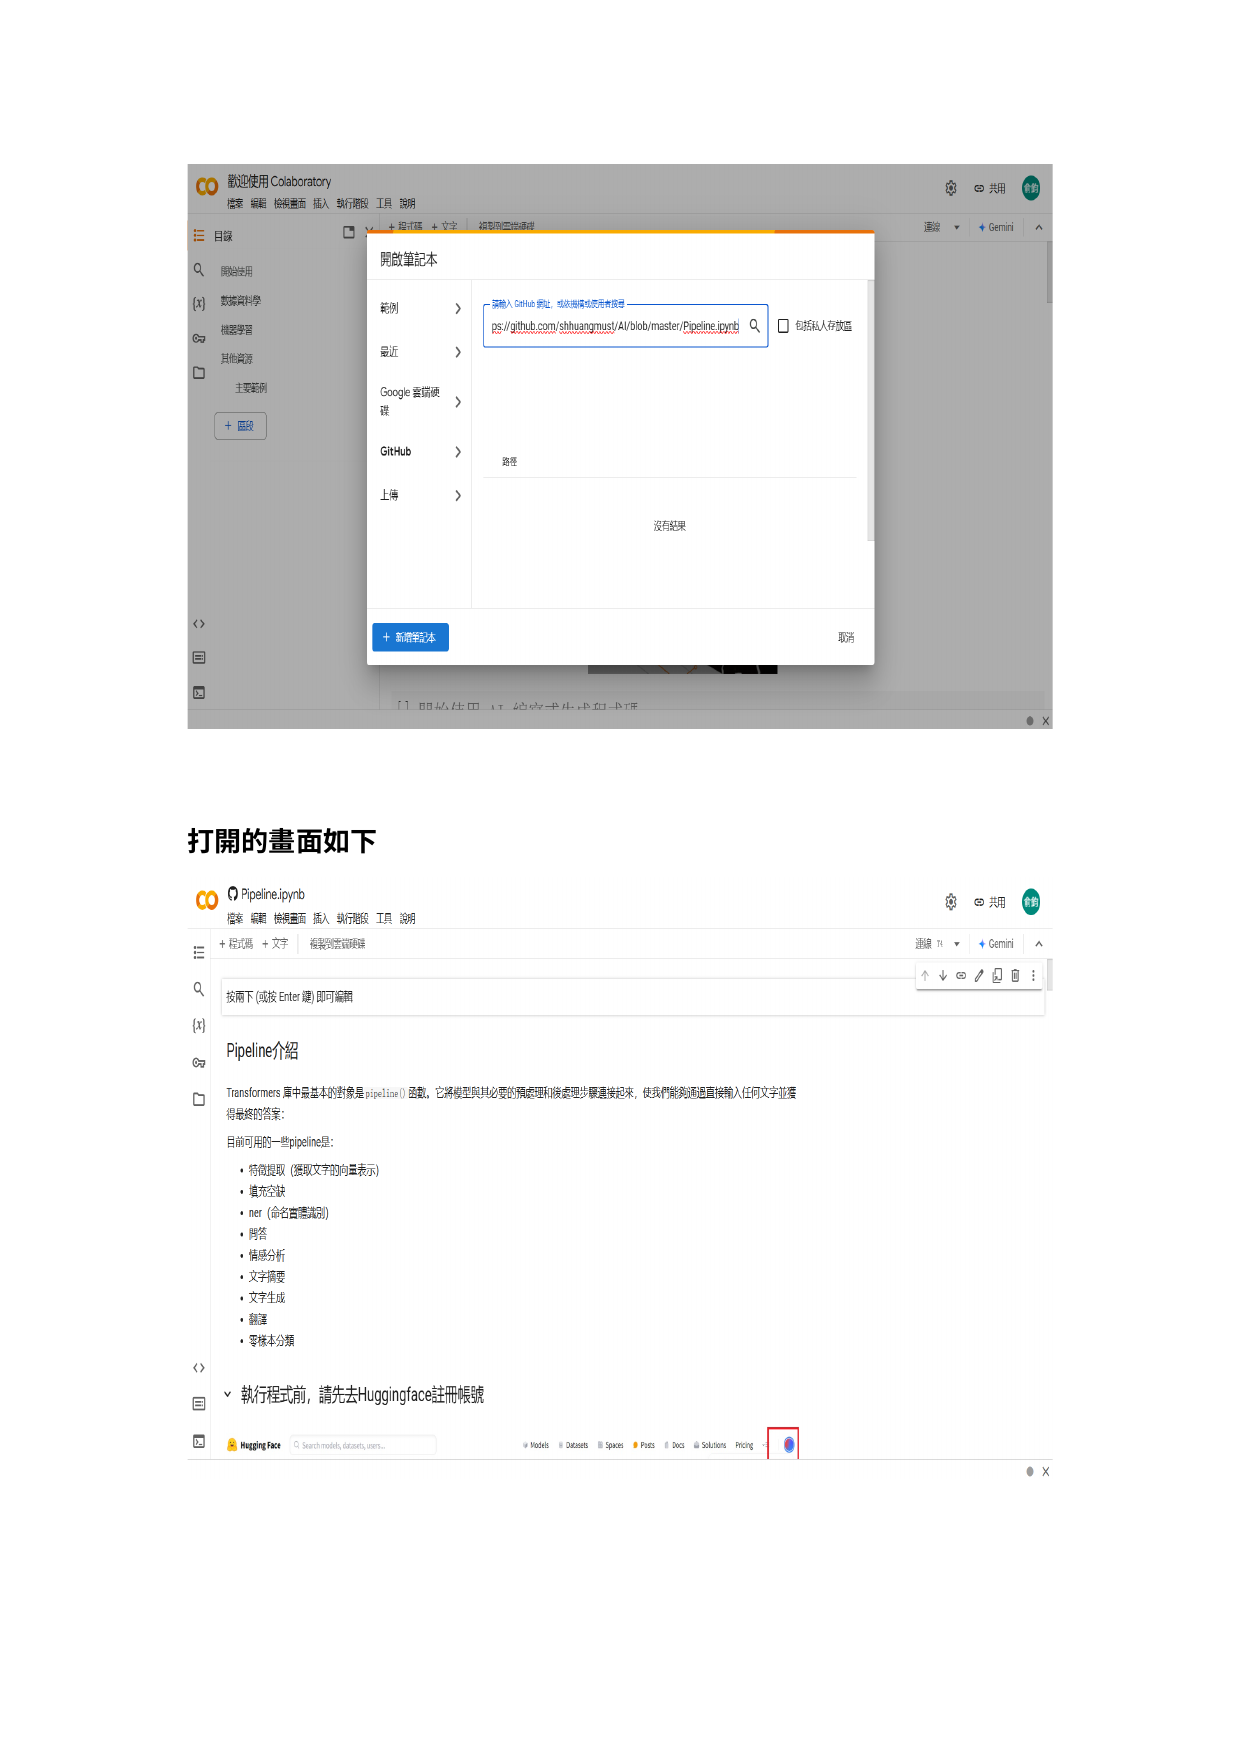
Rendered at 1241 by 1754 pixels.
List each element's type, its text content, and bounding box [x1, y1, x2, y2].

picture [187, 164, 1053, 729]
text 打開的畫面如下 [187, 802, 1053, 877]
picture [187, 877, 1053, 1479]
